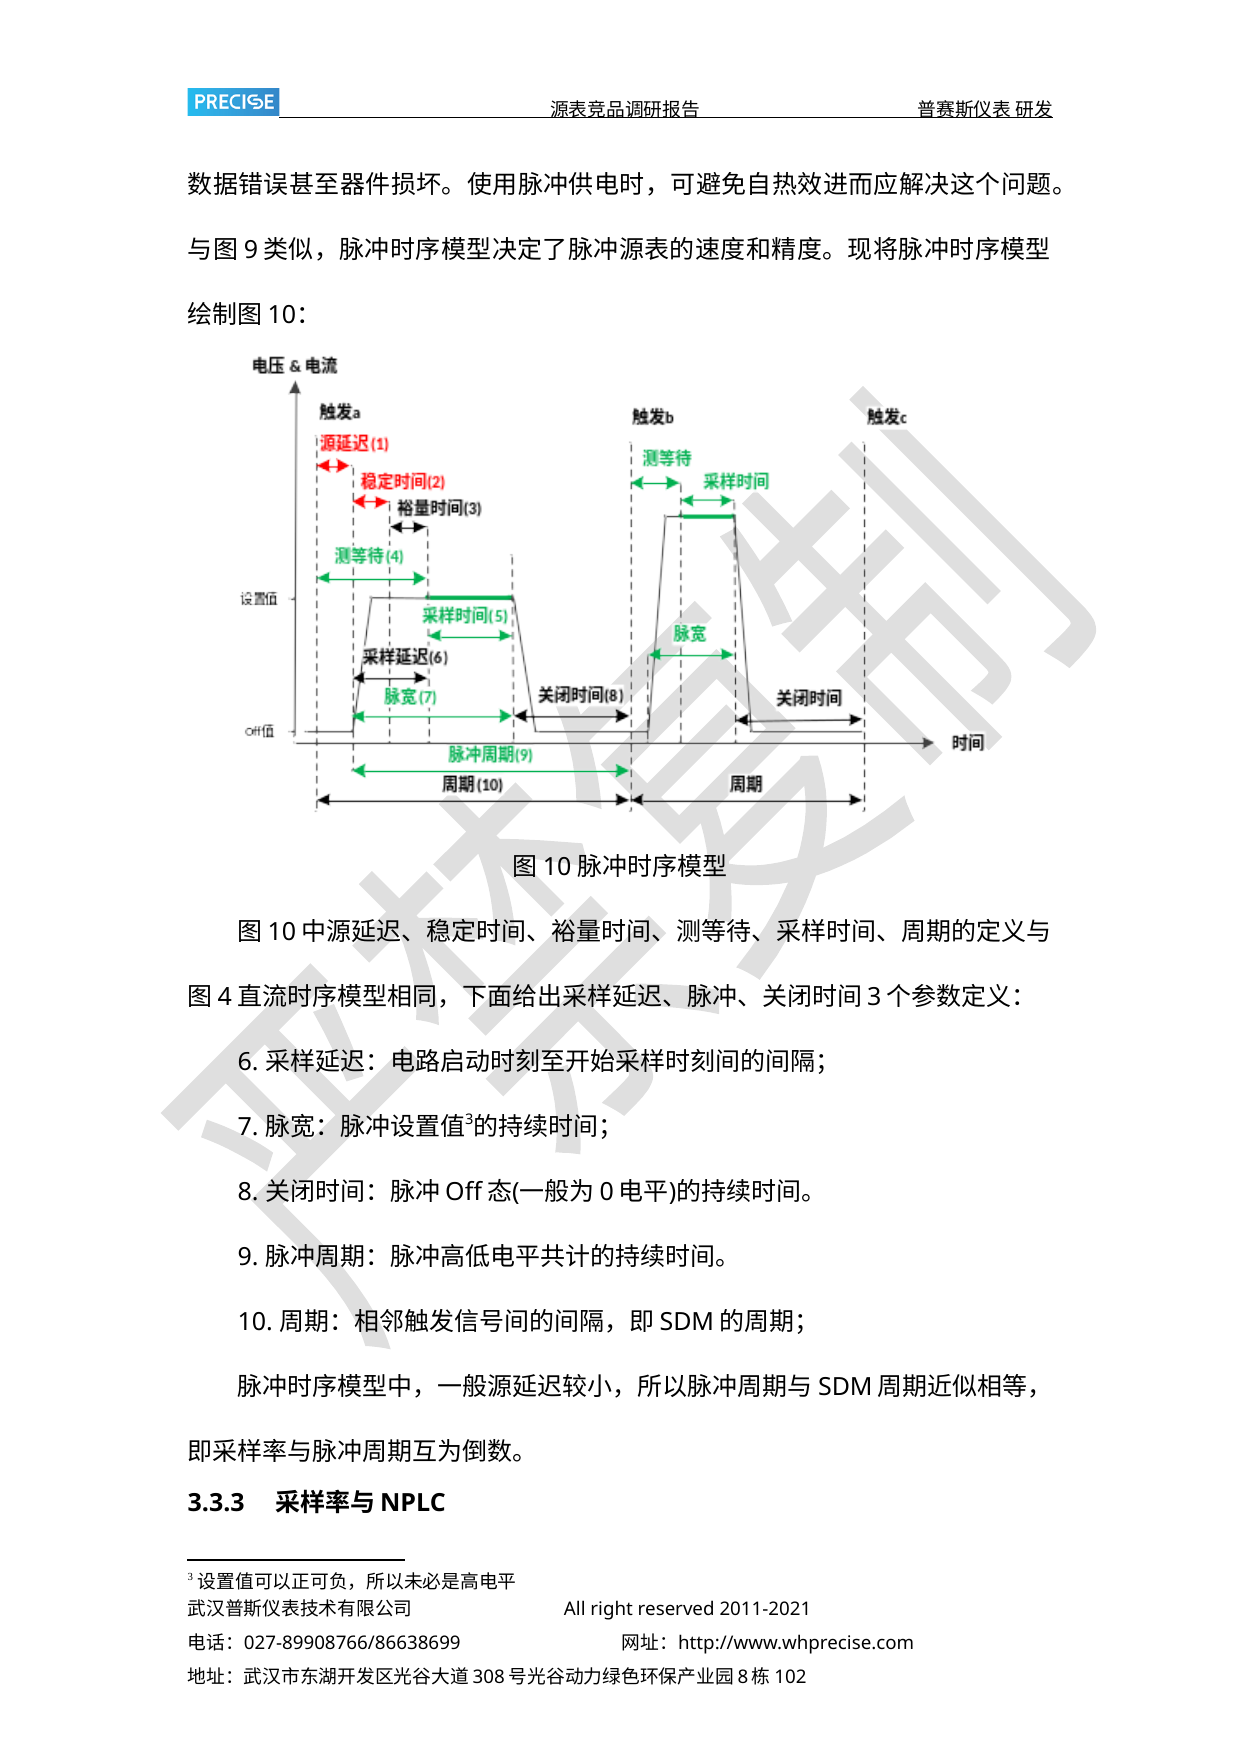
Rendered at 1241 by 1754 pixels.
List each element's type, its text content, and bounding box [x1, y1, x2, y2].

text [187, 150, 1053, 345]
text 10. 周期：相邻触发信号间的间隔，即SDM的周期； [187, 1287, 1053, 1352]
picture [187, 88, 280, 116]
text 7. 脉宽：脉冲设置值的持续时间； [237, 1092, 1053, 1157]
text 脉冲时序模型中，一般源延迟较小，所以脉冲周期与SDM周期近似相等，即采样率与脉冲周期互为倒数。 [187, 1352, 1053, 1482]
text 图10中源延迟、稳定时间、裕量时间、测等待、采样时间、周期的定义与图4直流时序模型相同，下面给出采样延迟、脉冲、关闭时间3个参数定义： [187, 897, 1053, 1027]
list 采样率与NPLC [187, 1482, 1053, 1519]
text 8. 关闭时间：脉冲Off态(一般为0电平)的持续时间。 [237, 1157, 1053, 1222]
text 6. 采样延迟：电路启动时刻至开始采样时刻间的间隔； [237, 1027, 1053, 1092]
text 图10 脉冲时序模型 [187, 832, 1053, 897]
text 9. 脉冲周期：脉冲高低电平共计的持续时间。 [237, 1222, 1053, 1287]
